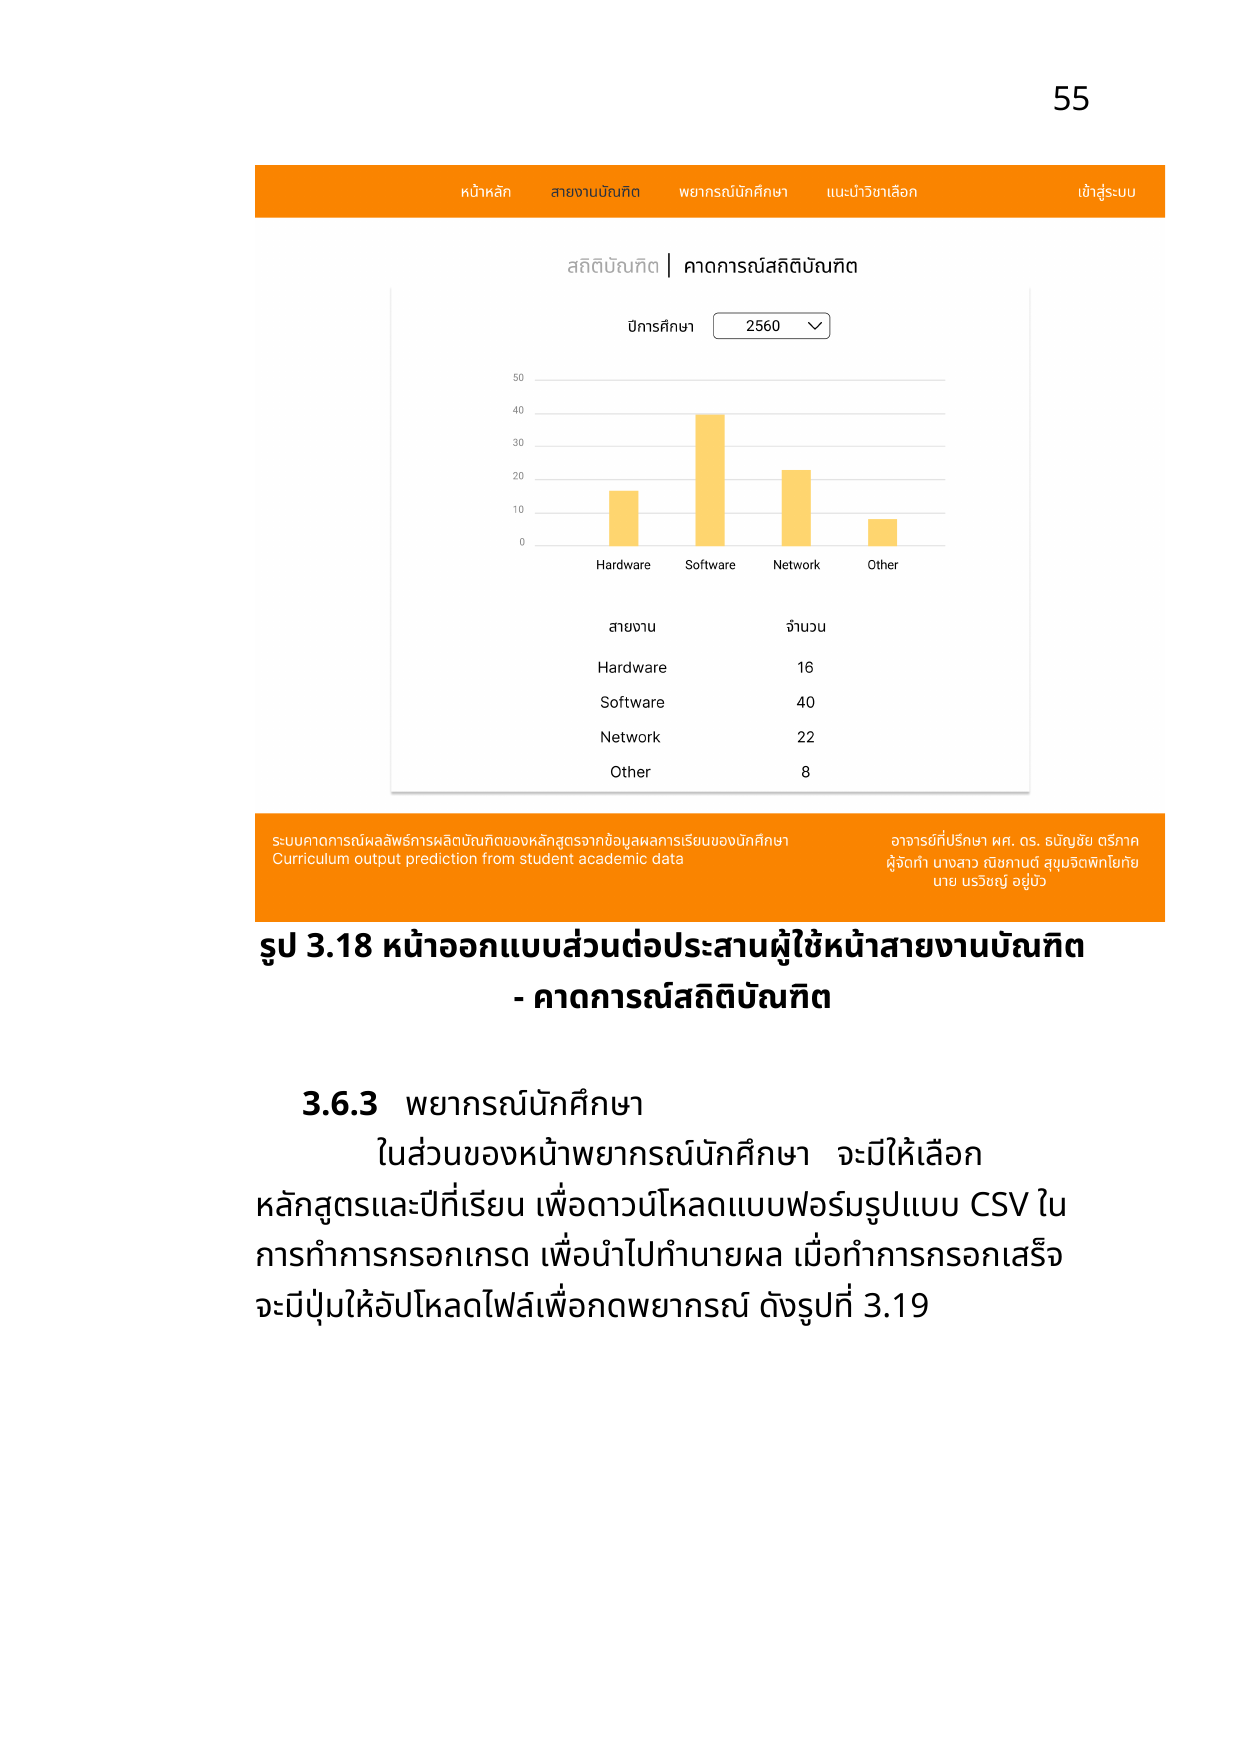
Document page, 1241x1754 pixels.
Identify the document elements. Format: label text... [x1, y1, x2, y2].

picture [255, 165, 1166, 922]
list ในส่วนของหน้าพยากรณ์นักศึกษา จะมีให้เลือกหลักสูตรและปีที่เรียน เพื่อดาวน์โหลดแบบฟอร์มรูปแบบ CSV ในการทำการกรอกเกรด เพื่อนำไปทำนายผล เมื่อทำการกรอกเสร็จ จะมีปุ่มให้อัปโหลดไฟล์เพื่อกดพยากรณ์ ดังรูปที่ 3.19 [255, 1130, 1090, 1332]
list รูป 3.18 หน้าออกแบบส่วนต่อประสานผู้ใช้หน้าสายงานบัณฑิต - คาดการณ์สถิติบัณฑิต [255, 922, 1090, 1023]
list พยากรณ์นักศึกษา [302, 1080, 1090, 1130]
